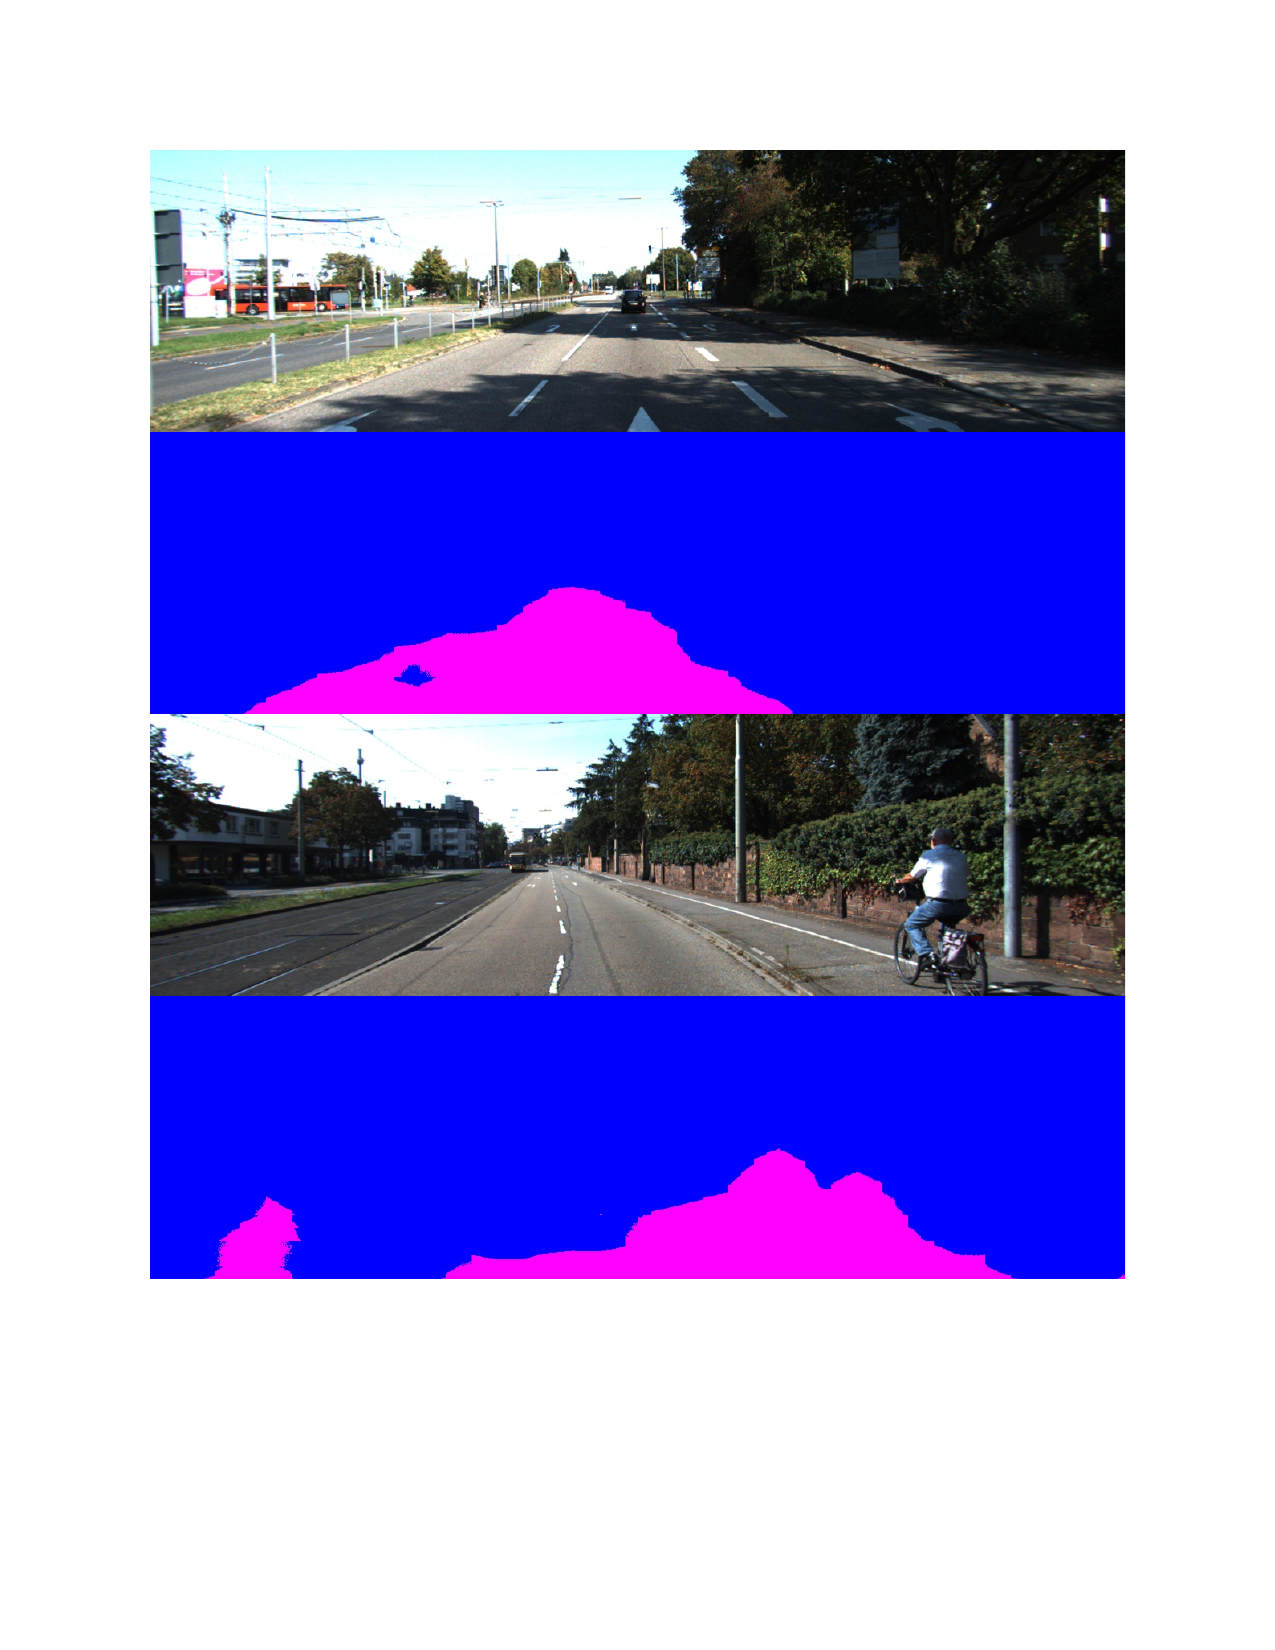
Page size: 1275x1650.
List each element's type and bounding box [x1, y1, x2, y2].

picture [150, 150, 1125, 1279]
